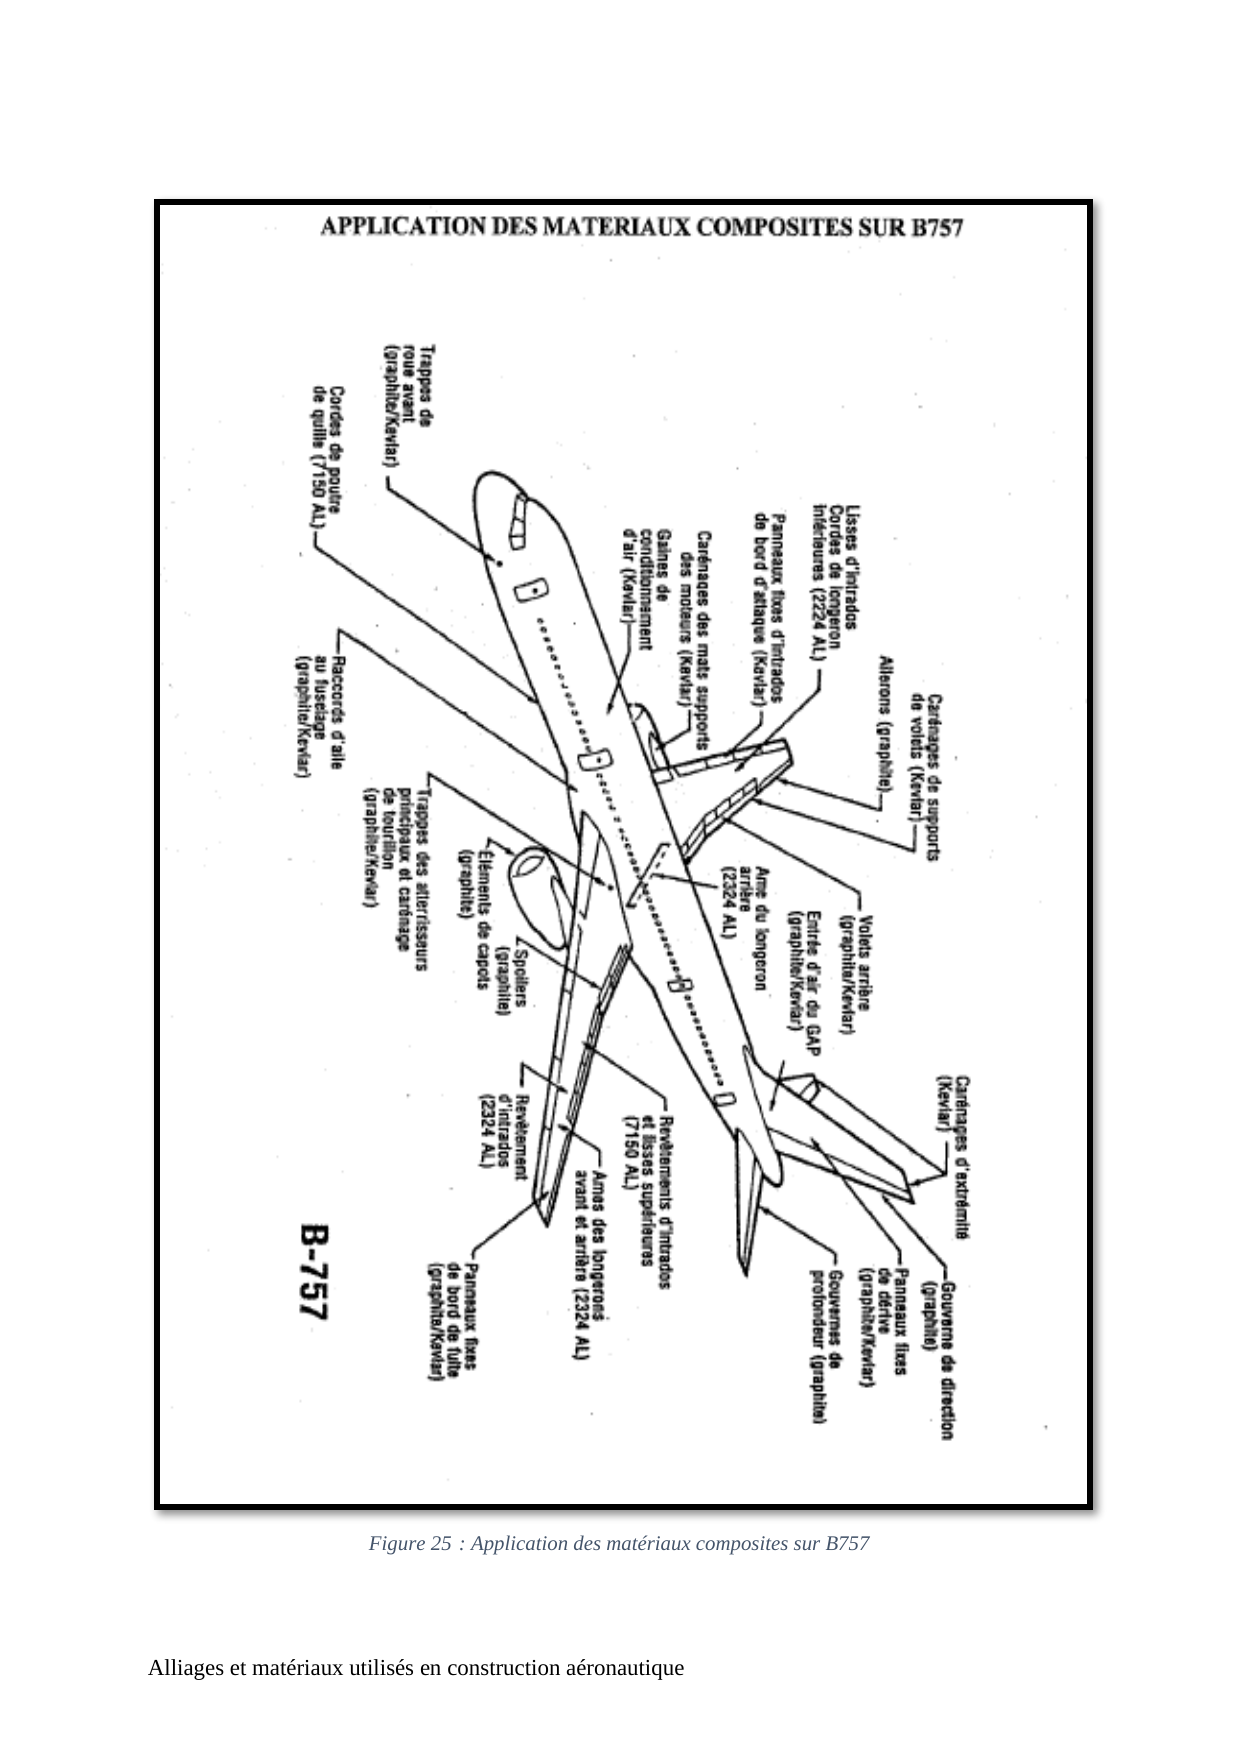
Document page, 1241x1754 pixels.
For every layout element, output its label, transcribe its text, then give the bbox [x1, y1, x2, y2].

picture [160, 205, 1087, 1504]
